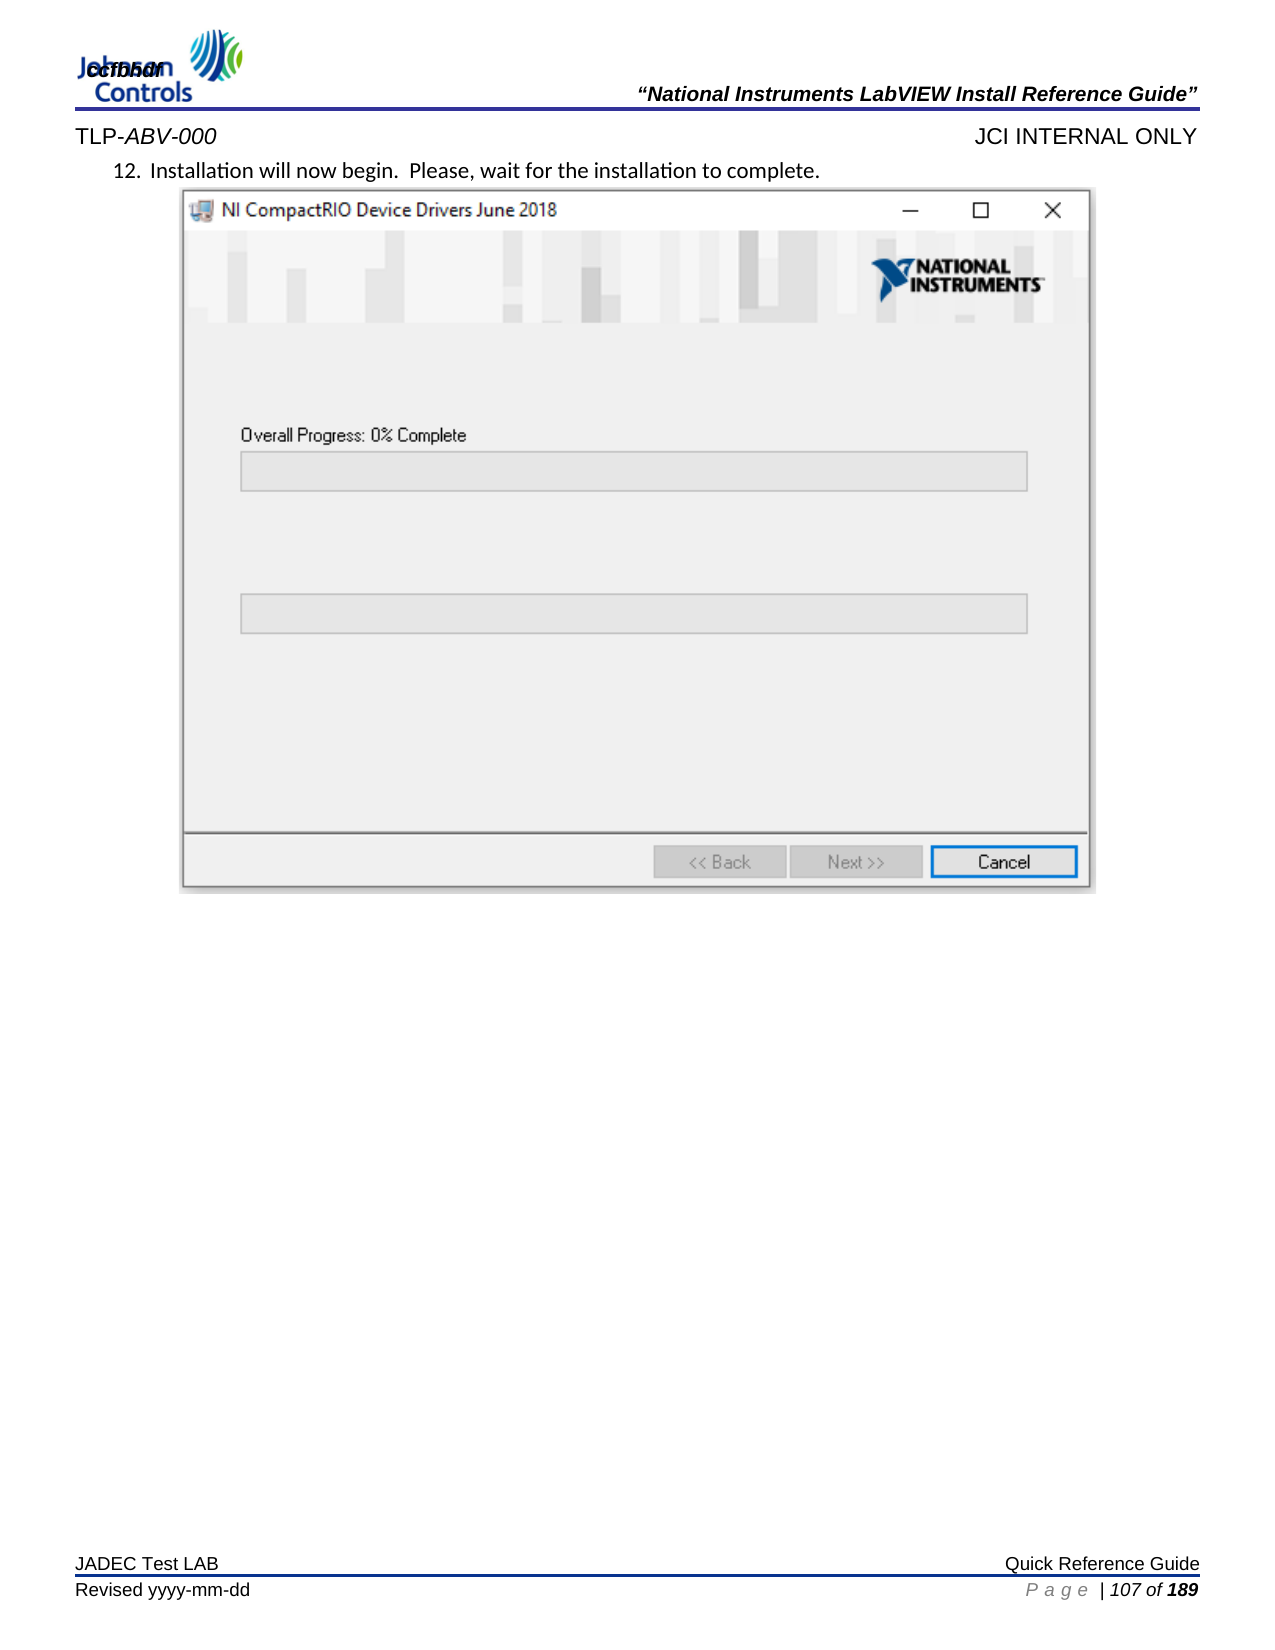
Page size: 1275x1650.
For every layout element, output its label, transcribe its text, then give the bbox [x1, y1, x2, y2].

list Installation will now begin. Please, wait for the installation to complete. [112, 156, 1200, 184]
picture [76, 26, 246, 105]
picture [178, 187, 1097, 894]
